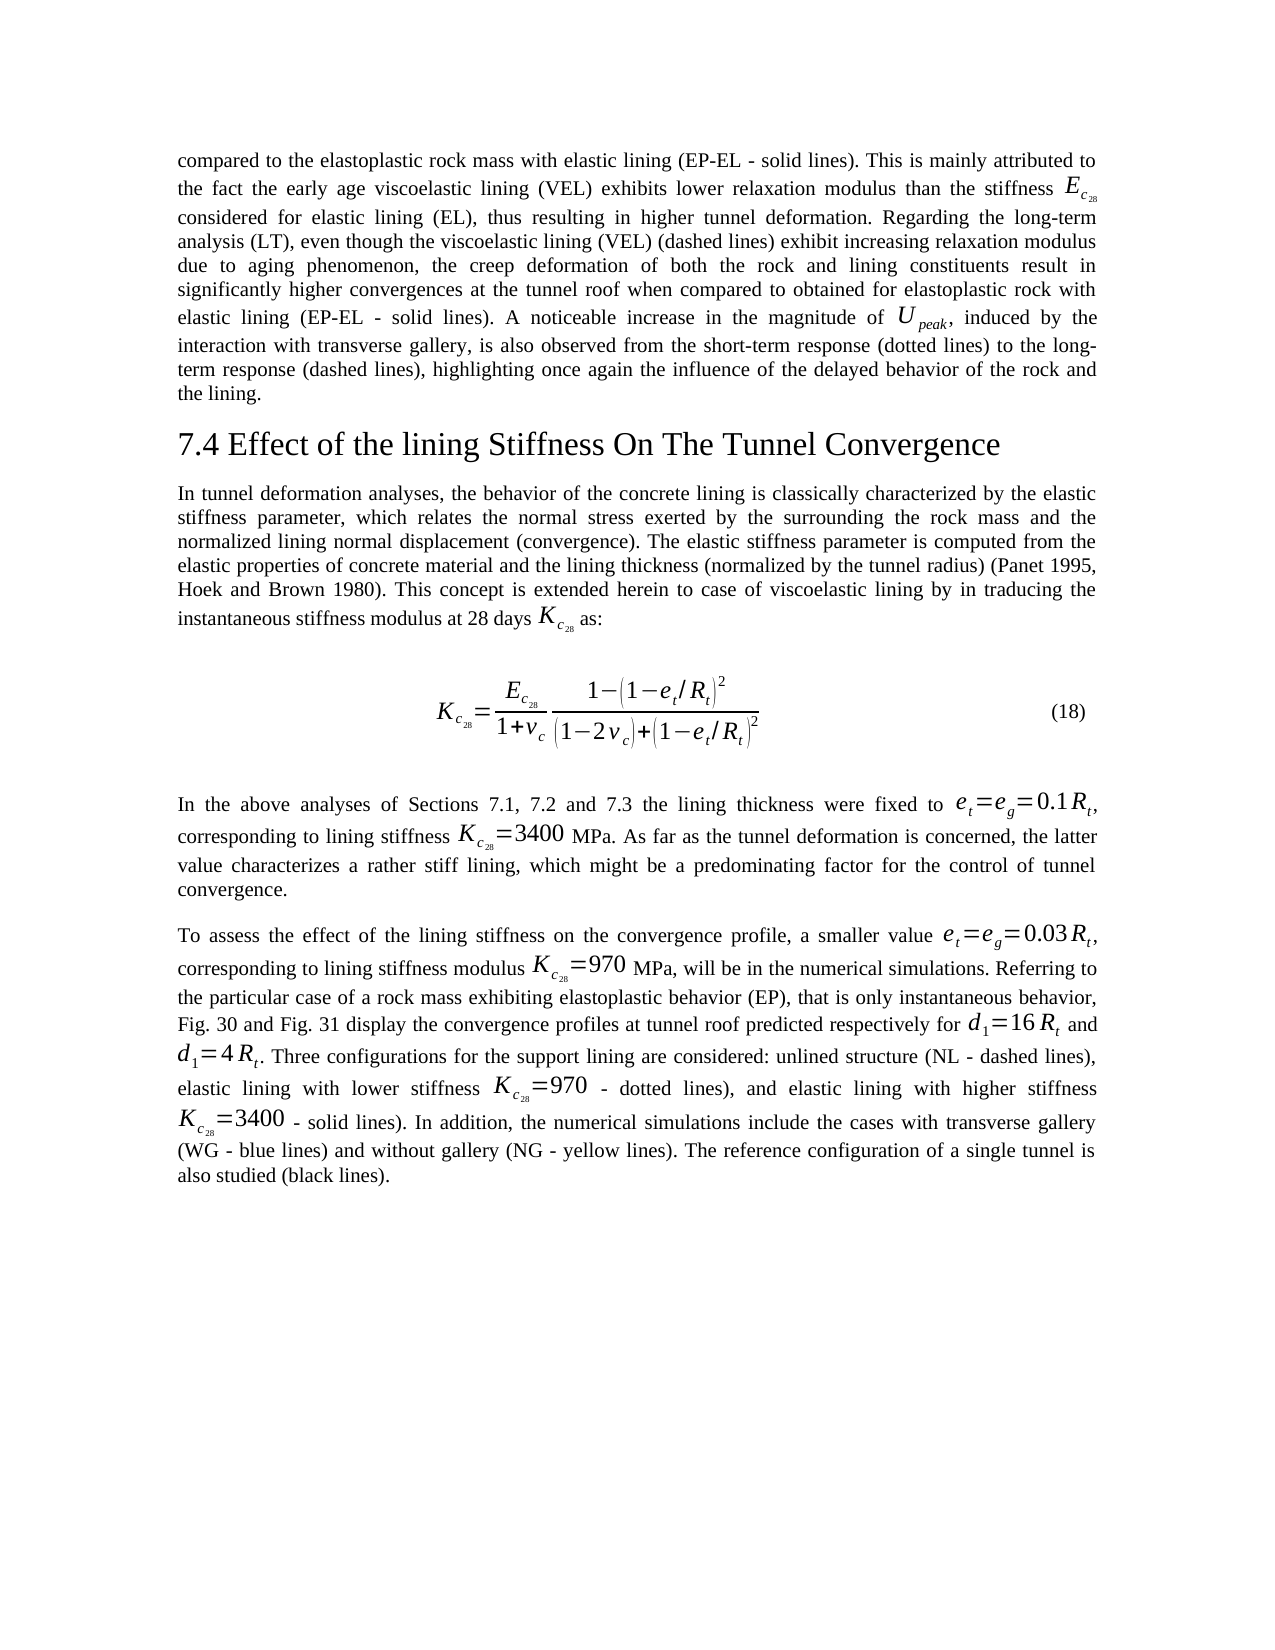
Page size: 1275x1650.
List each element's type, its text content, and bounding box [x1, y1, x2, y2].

text In the above analyses of Sections 7.1, 7.2 and 7.3 the lining thickness were fixed to , corresponding to lining stiffness MPa. As far as the tunnel deformation is concerned, the latter value characterizes a rather stiff lining, which might be a predominating factor for the control of tunnel convergence. [177, 788, 1098, 901]
text To assess the effect of the lining stiffness on the convergence profile, a smaller value , corresponding to lining stiffness modulus MPa, will be in the numerical simulations. Referring to the particular case of a rock mass exhibiting elastoplastic behavior (EP), that is only instantaneous behavior, Fig. 30 and Fig. 31 display the convergence profiles at tunnel roof predicted respectively for and . Three configurations for the support lining are considered: unlined structure (NL - dashed lines), elastic lining with lower stiffness - dotted lines), and elastic lining with higher stiffness - solid lines). In addition, the numerical simulations include the cases with transverse gallery (WG - blue lines) and without gallery (NG - yellow lines). The reference configuration of a single tunnel is also studied (black lines). [177, 920, 1098, 1187]
subtitle 7.4 Effect of the lining Stiffness On The Tunnel Convergence [177, 424, 1098, 462]
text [177, 148, 1098, 405]
table_header (18) [1018, 654, 1097, 769]
text In tunnel deformation analyses, the behavior of the concrete lining is classically characterized by the elastic stiffness parameter, which relates the normal stress exerted by the surrounding the rock mass and the normalized lining normal displacement (convergence). The elastic stiffness parameter is computed from the elastic properties of concrete material and the lining thickness (normalized by the tunnel radius) (Panet 1995, Hoek and Brown 1980). This concept is extended herein to case of viscoelastic lining by in traducing the instantaneous stiffness modulus at 28 days as: [177, 481, 1098, 635]
table_header [177, 654, 1018, 769]
